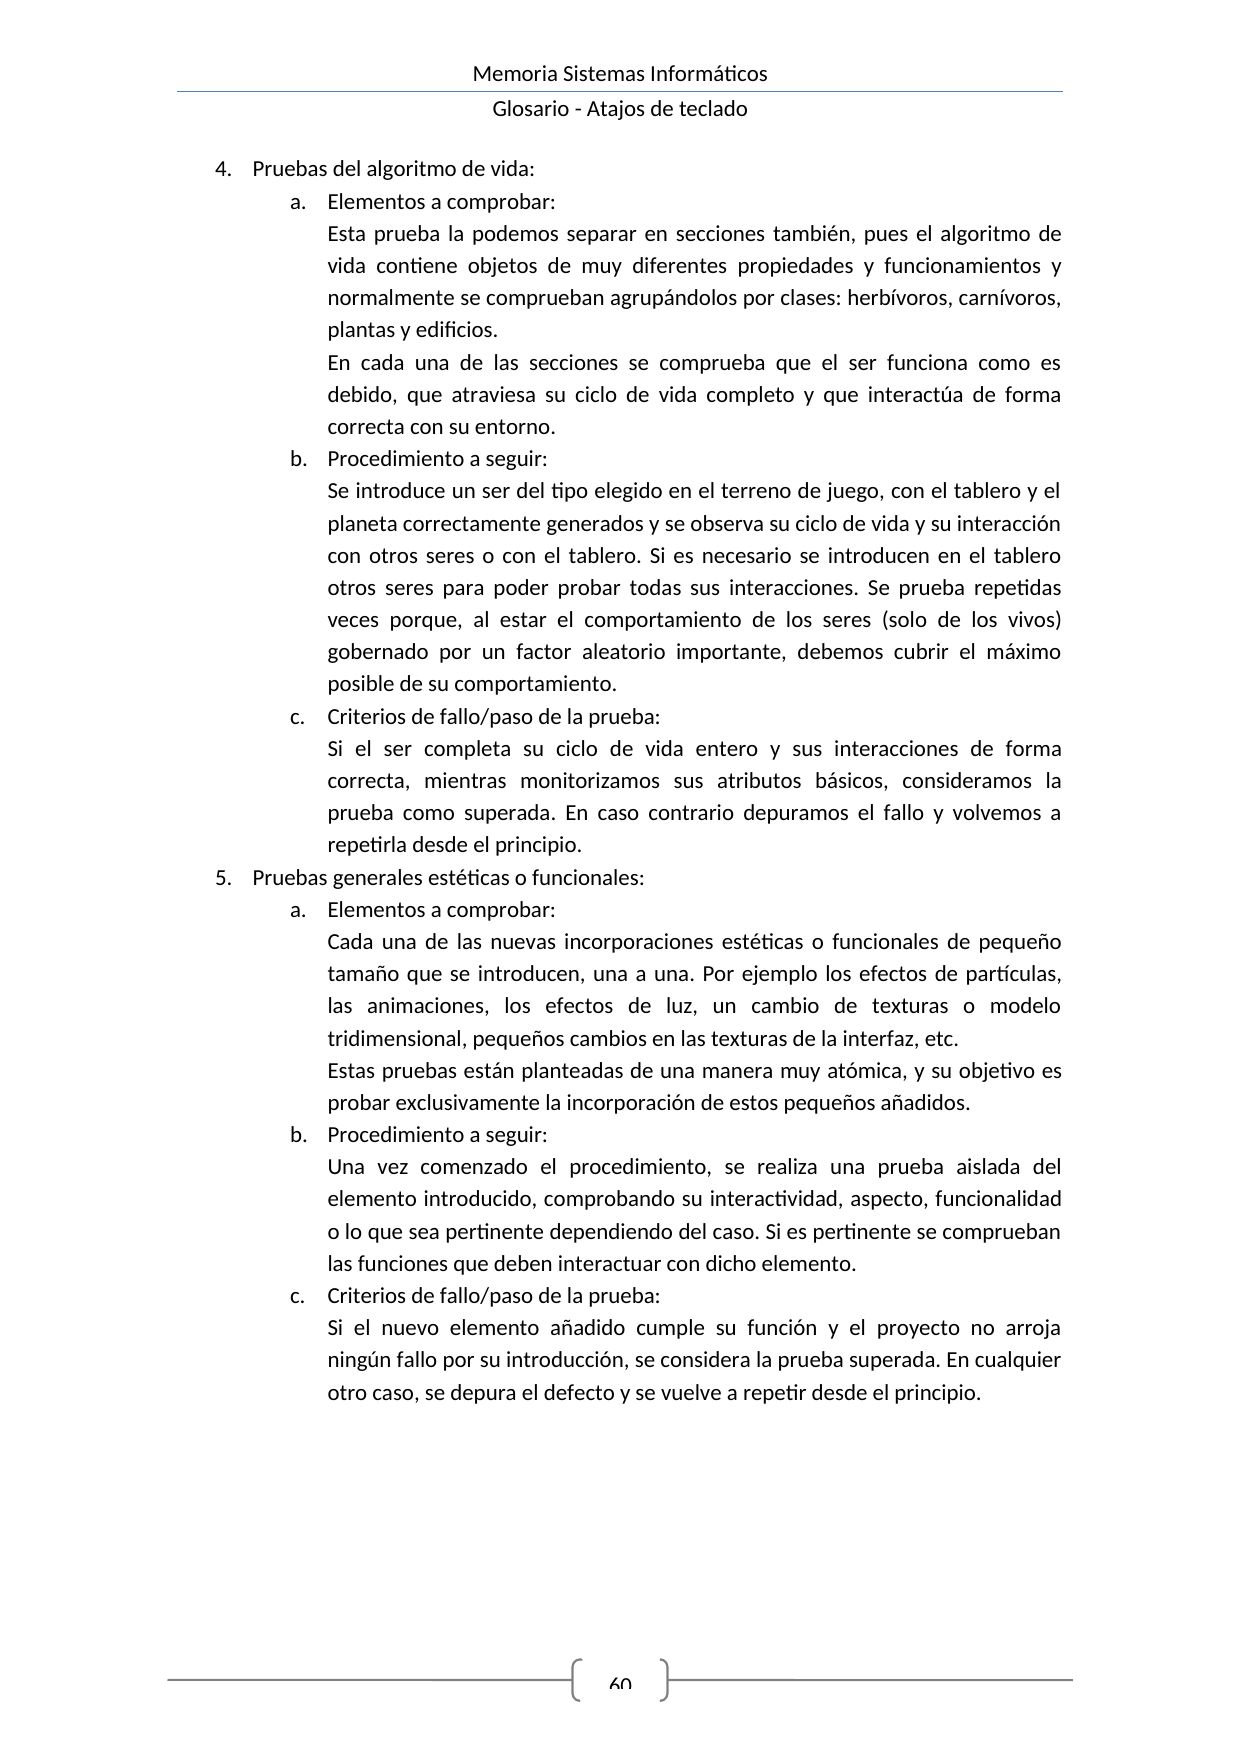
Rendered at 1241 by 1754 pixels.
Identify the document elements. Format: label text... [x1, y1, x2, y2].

list En cada una de las secciones se comprueba que el ser funciona como es debido, que atraviesa su ciclo de vida completo y que interactúa de forma correcta con su entorno. [327, 348, 1063, 440]
list Estas pruebas están planteadas de una manera muy atómica, y su objetivo es probar exclusivamente la incorporación de estos pequeños añadidos. [327, 1056, 1063, 1116]
list Criterios de fallo/paso de la prueba: [290, 702, 1063, 730]
list Esta prueba la podemos separar en secciones también, pues el algoritmo de vida contiene objetos de muy diferentes propiedades y funcionamientos y normalmente se comprueban agrupándolos por clases: herbívoros, carnívoros, plantas y edificios. [327, 219, 1063, 343]
list Pruebas del algoritmo de vida: [215, 154, 1063, 183]
list Cada una de las nuevas incorporaciones estéticas o funcionales de pequeño tamaño que se introducen, una a una. Por ejemplo los efectos de partículas, las animaciones, los efectos de luz, un cambio de texturas o modelo tridimensional, pequeños cambios en las texturas de la interfaz, etc. [327, 927, 1063, 1052]
list Una vez comenzado el procedimiento, se realiza una prueba aislada del elemento introducido, comprobando su interactividad, aspecto, funcionalidad o lo que sea pertinente dependiendo del caso. Si es pertinente se comprueban las funciones que deben interactuar con dicho elemento. [327, 1152, 1063, 1277]
list Procedimiento a seguir: [290, 444, 1063, 472]
list Elementos a comprobar: [290, 187, 1063, 215]
list Procedimiento a seguir: [290, 1120, 1063, 1148]
list Criterios de fallo/paso de la prueba: [290, 1281, 1063, 1309]
list Pruebas generales estéticas o funcionales: [215, 863, 1063, 891]
list Elementos a comprobar: [290, 895, 1063, 923]
list Se introduce un ser del tipo elegido en el terreno de juego, con el tablero y el planeta correctamente generados y se observa su ciclo de vida y su interacción con otros seres o con el tablero. Si es necesario se introducen en el tablero otros seres para poder probar todas sus interacciones. Se prueba repetidas veces porque, al estar el comportamiento de los seres (solo de los vivos) gobernado por un factor aleatorio importante, debemos cubrir el máximo posible de su comportamiento. [327, 476, 1063, 698]
list Si el nuevo elemento añadido cumple su función y el proyecto no arroja ningún fallo por su introducción, se considera la prueba superada. En cualquier otro caso, se depura el defecto y se vuelve a repetir desde el principio. [327, 1313, 1063, 1406]
list Si el ser completa su ciclo de vida entero y sus interacciones de forma correcta, mientras monitorizamos sus atributos básicos, consideramos la prueba como superada. En caso contrario depuramos el fallo y volvemos a repetirla desde el principio. [327, 734, 1063, 858]
